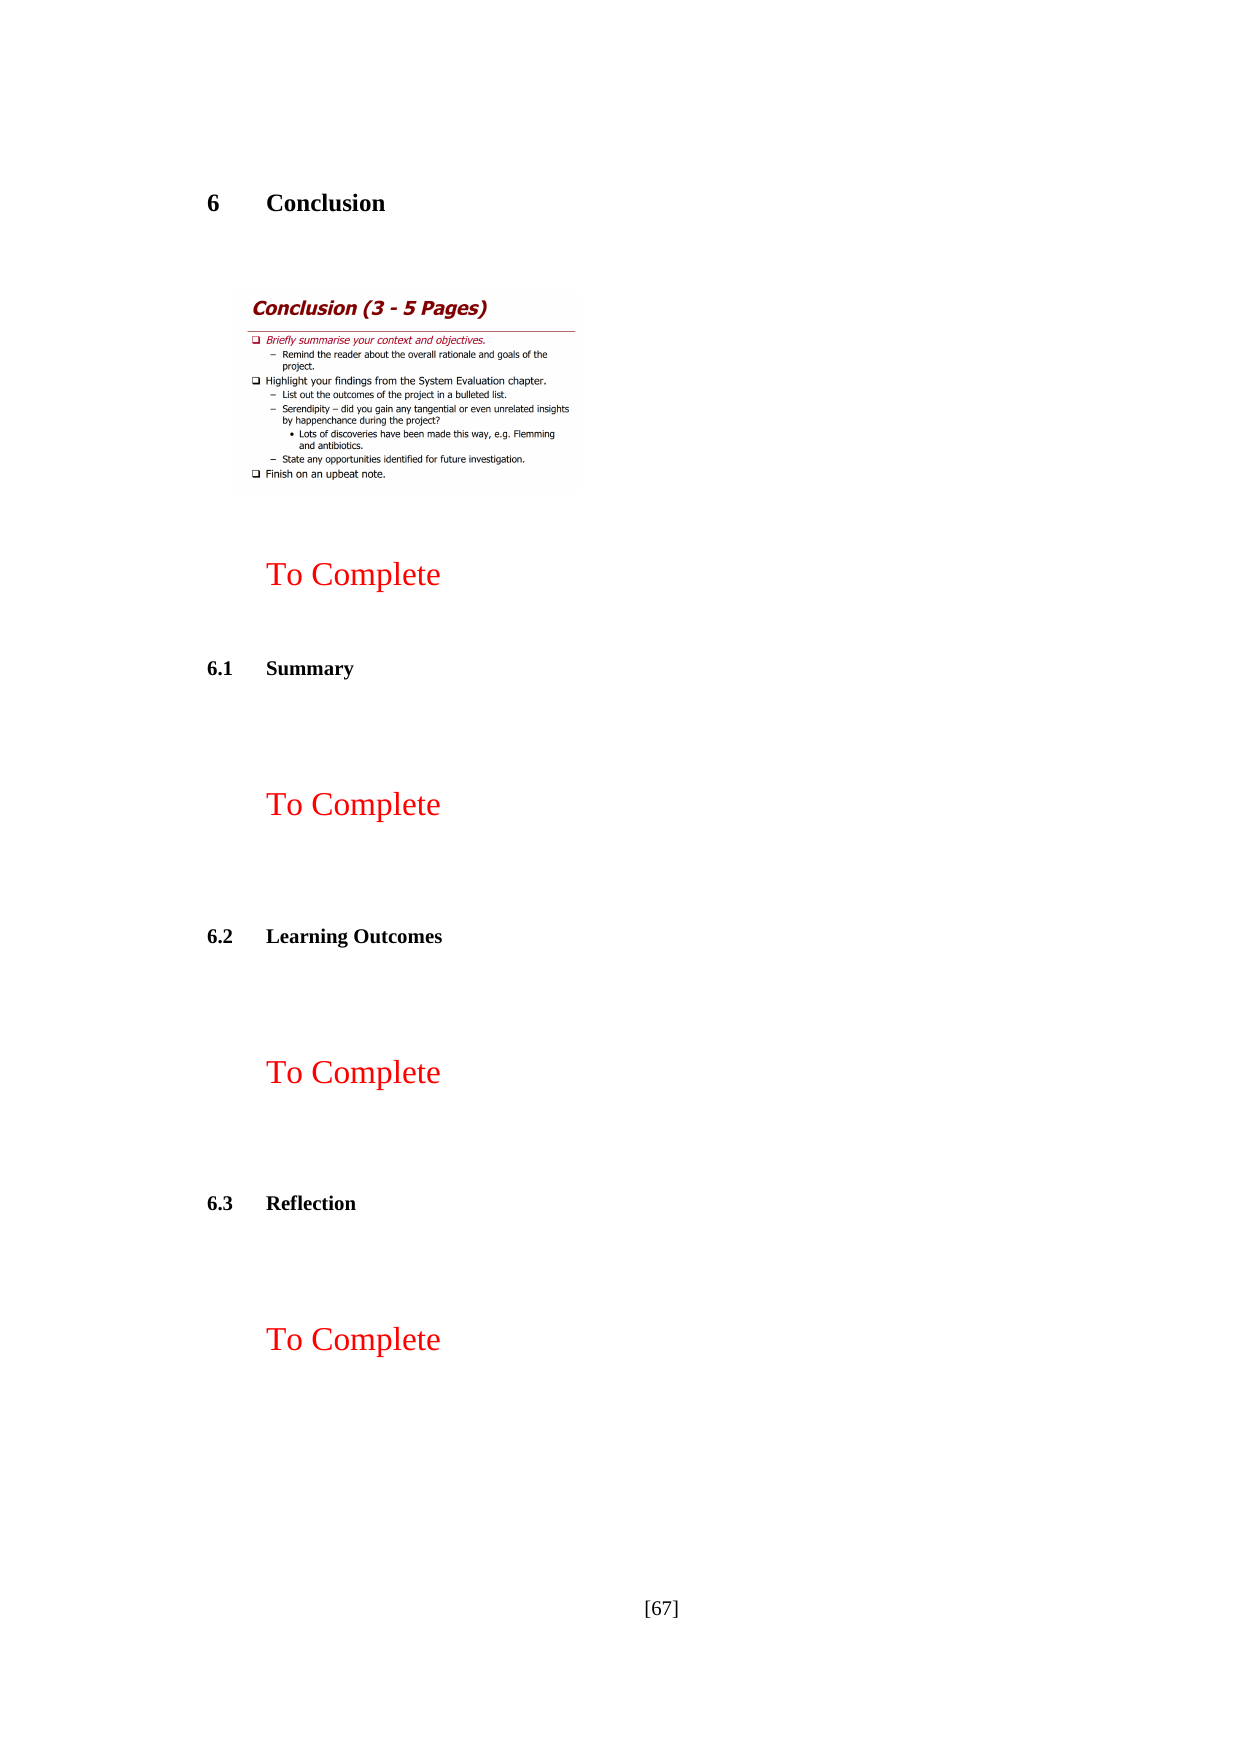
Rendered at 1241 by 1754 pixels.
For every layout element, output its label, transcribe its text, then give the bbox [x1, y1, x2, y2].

text To Complete [266, 1319, 1033, 1358]
text To Complete [266, 784, 1033, 823]
text To Complete [266, 554, 1033, 593]
picture [230, 291, 583, 492]
subtitle Summary [207, 655, 1092, 680]
text To Complete [266, 1052, 1033, 1090]
subtitle Learning Outcomes [207, 923, 1092, 948]
subtitle Conclusion [207, 185, 1092, 216]
subtitle Reflection [207, 1190, 1092, 1215]
